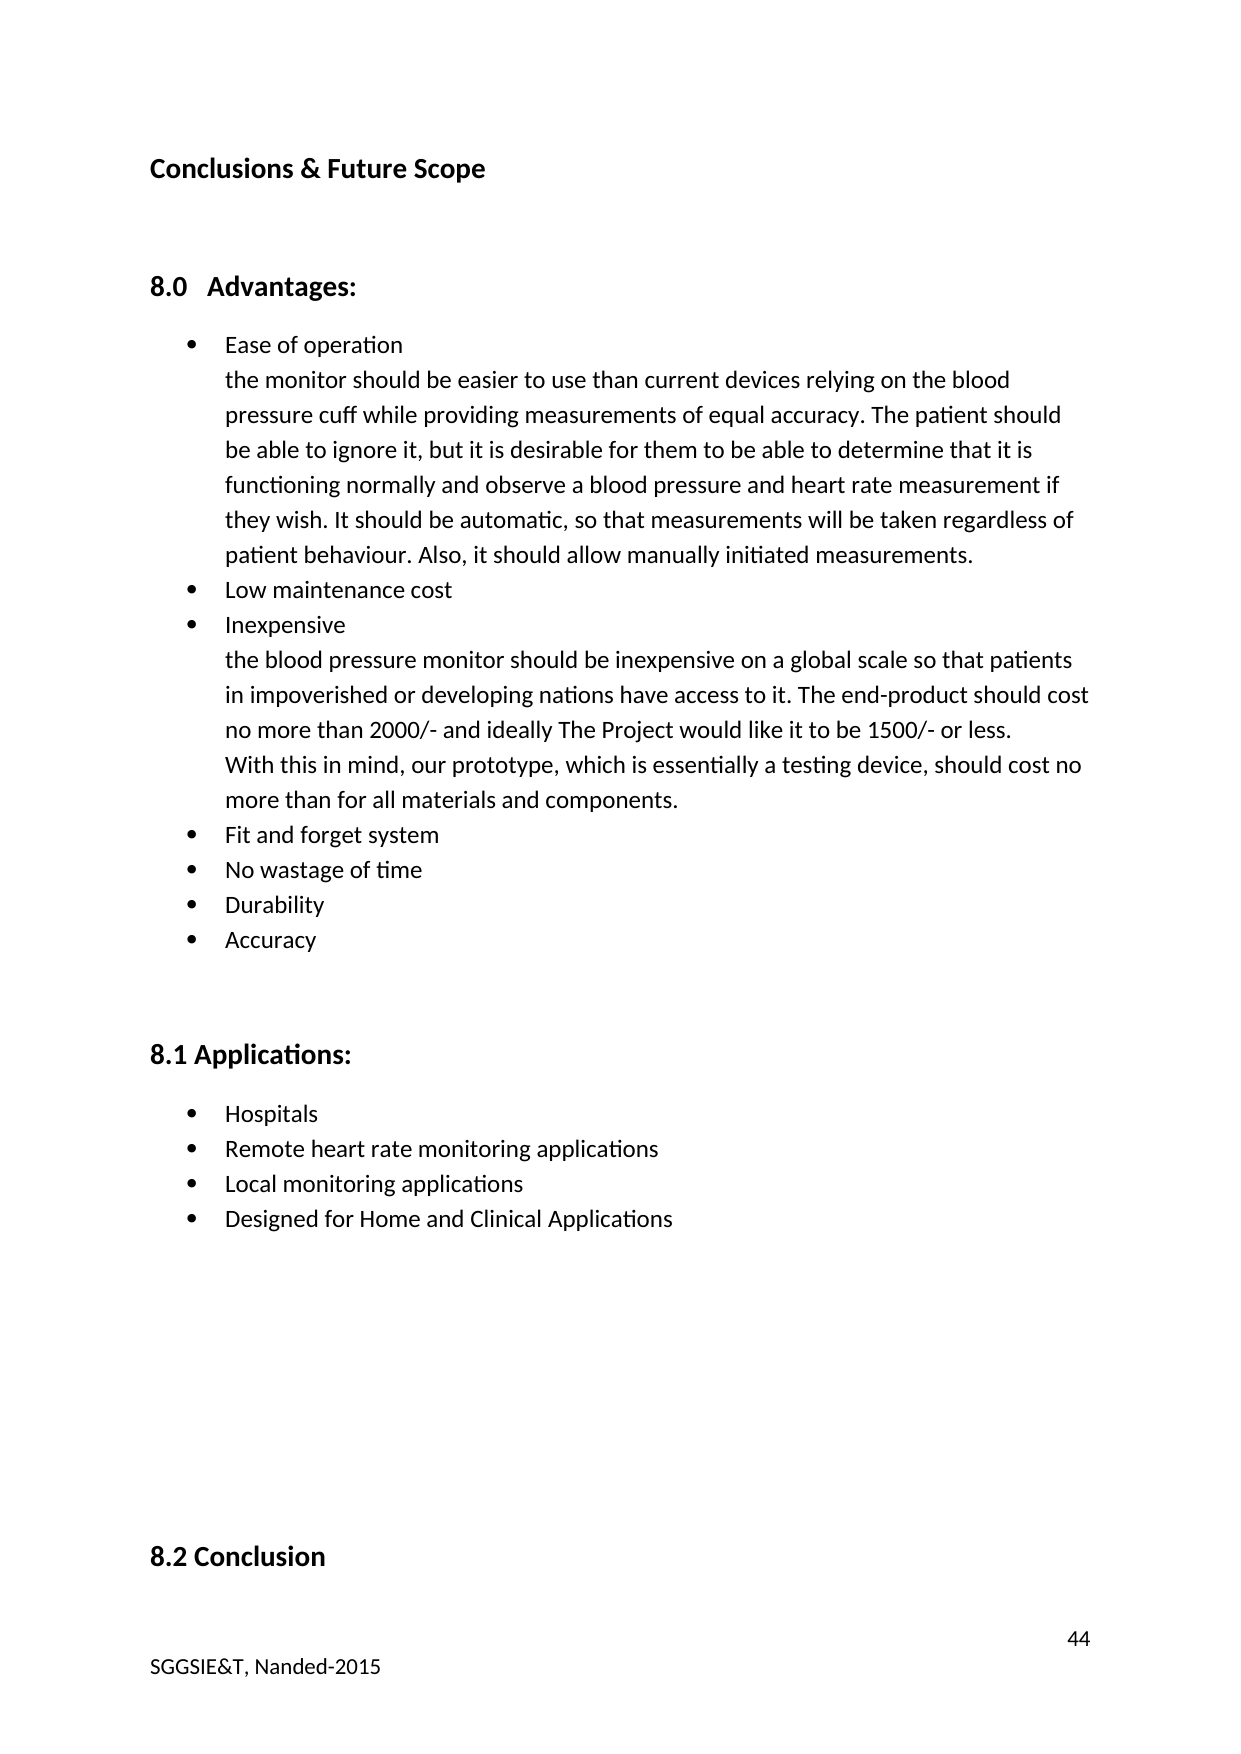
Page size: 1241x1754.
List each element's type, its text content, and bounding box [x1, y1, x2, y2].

text 8.0 Advantages: [150, 268, 1090, 303]
list Accuracy [187, 924, 1090, 955]
list Fit and forget system [187, 819, 1090, 850]
text Conclusions & Future Scope [150, 150, 1090, 186]
list Durability [187, 889, 1090, 920]
list Remote heart rate monitoring applications [187, 1133, 1090, 1163]
text 8.2 Conclusion [150, 1538, 1090, 1573]
list Designed for Home and Clinical Applications [187, 1203, 1090, 1233]
list Inexpensive the blood pressure monitor should be inexpensive on a global scale so that patients in impoverished or developing nations have access to it. The end-product should cost no more than 2000/- and ideally The Project would like it to be 1500/- or less. With this in mind, our prototype, which is essentially a testing device, should cost no more than for all materials and components. [187, 609, 1090, 815]
list No wastage of time [187, 854, 1090, 885]
list Local monitoring applications [187, 1168, 1090, 1198]
list Hospitals [187, 1098, 1090, 1128]
text 8.1 Applications: [150, 1036, 1090, 1072]
list Ease of operation the monitor should be easier to use than current devices relying on the blood pressure cuff while providing measurements of equal accuracy. The patient should be able to ignore it, but it is desirable for them to be able to determine that it is functioning normally and observe a blood pressure and heart rate measurement if they wish. It should be automatic, so that measurements will be taken regardless of patient behaviour. Also, it should allow manually initiated measurements. [187, 329, 1090, 570]
list Low maintenance cost [187, 574, 1090, 605]
